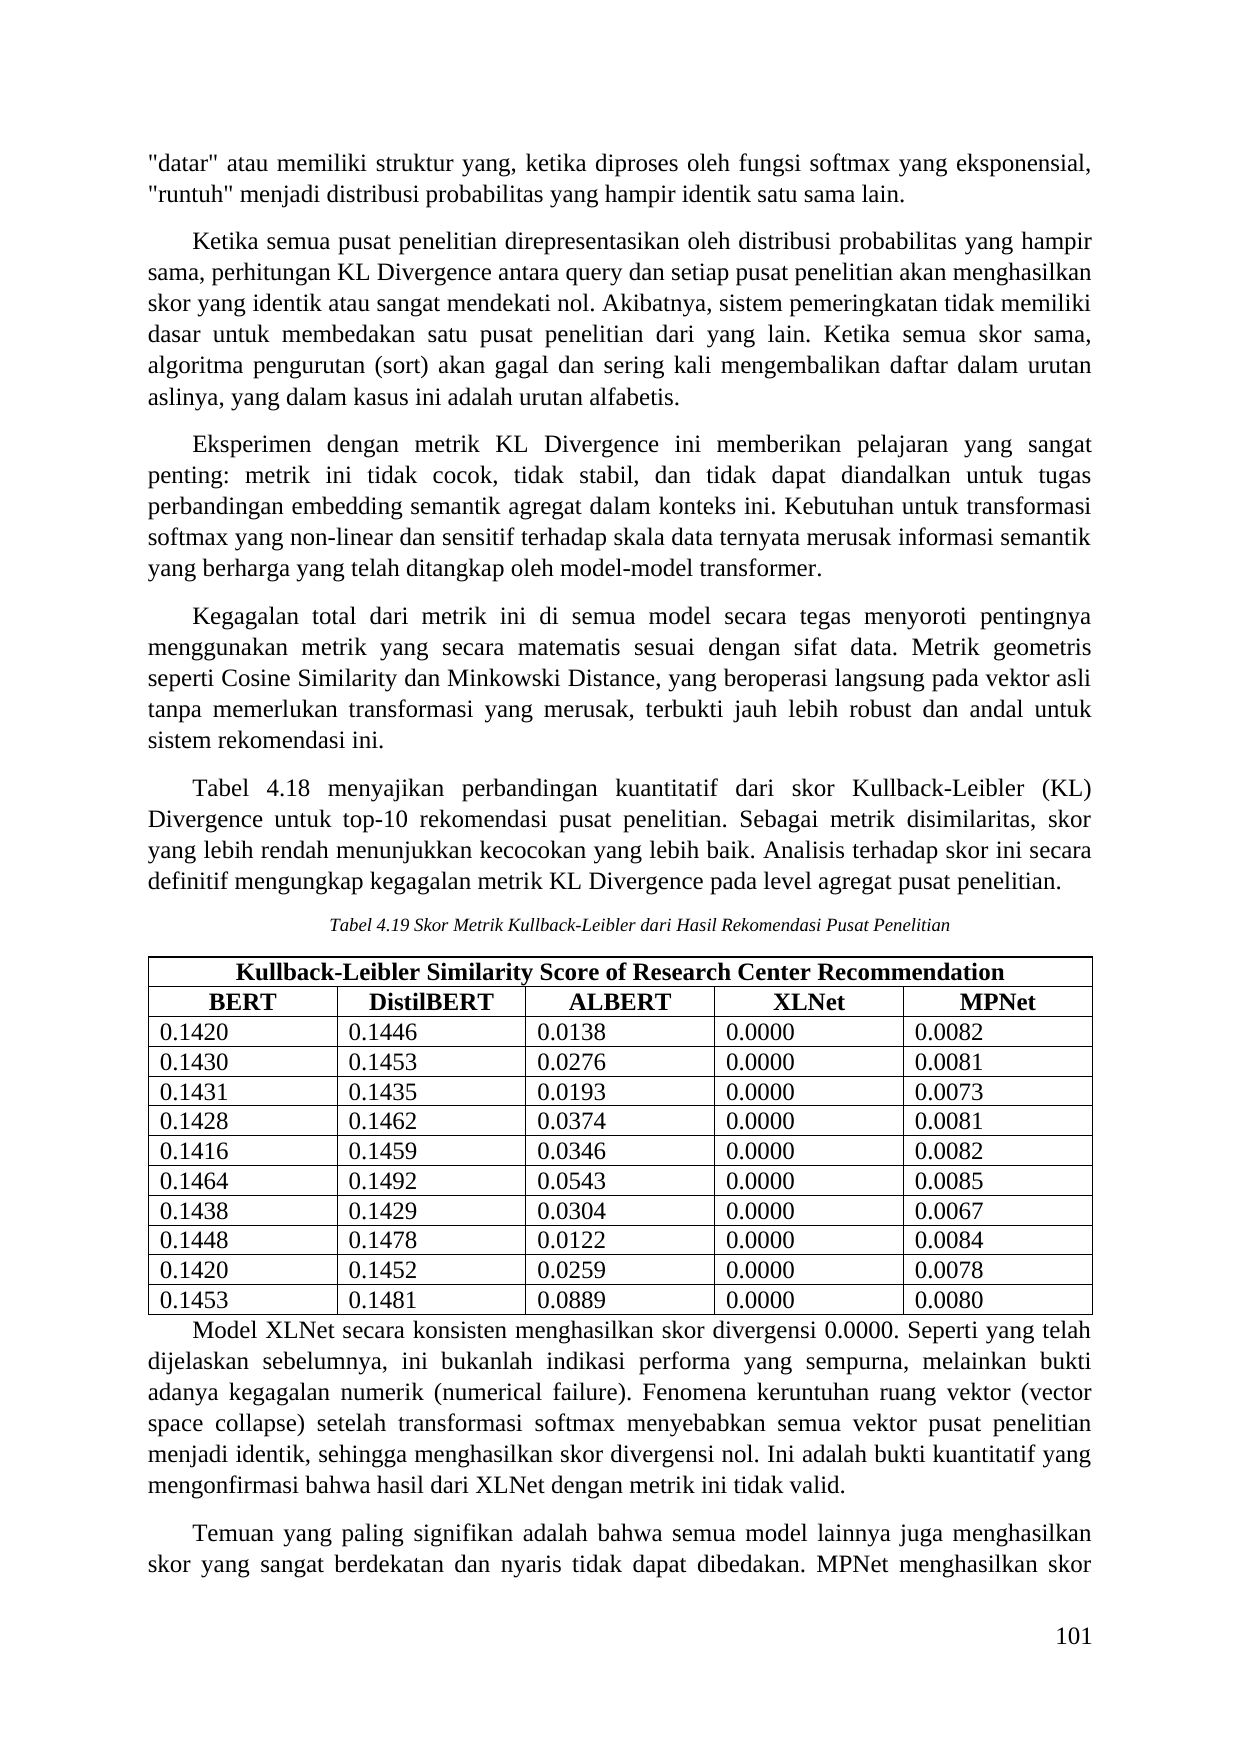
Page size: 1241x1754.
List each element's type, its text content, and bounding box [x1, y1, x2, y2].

table_cell 0.0084 [904, 1226, 1092, 1254]
table_cell 0.0073 [904, 1077, 1092, 1105]
table_cell 0.1453 [338, 1047, 525, 1076]
table_cell 0.0080 [904, 1285, 1092, 1314]
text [148, 1518, 1092, 1578]
table_cell 0.0000 [715, 1196, 903, 1224]
table_cell 0.0374 [526, 1106, 714, 1135]
table_header Kullback-Leibler Similarity Score of Research Center Recommendation [149, 958, 1092, 986]
table_cell 0.1428 [149, 1106, 337, 1135]
text Kegagalan total dari metrik ini di semua model secara tegas menyoroti pentingnya menggunakan metrik yang secara matematis sesuai dengan sifat data. Metrik geometris seperti Cosine Similarity dan Minkowski Distance, yang beroperasi langsung pada vektor asli tanpa memerlukan transformasi yang merusak, terbukti jauh lebih robust dan andal untuk sistem rekomendasi ini. [148, 601, 1092, 754]
table_cell 0.0000 [715, 1047, 903, 1076]
table_cell 0.0000 [715, 1017, 903, 1046]
table_cell 0.0000 [715, 1226, 903, 1254]
text Model XLNet secara konsisten menghasilkan skor divergensi 0.0000. Seperti yang telah dijelaskan sebelumnya, ini bukanlah indikasi performa yang sempurna, melainkan bukti adanya kegagalan numerik (numerical failure). Fenomena keruntuhan ruang vektor (vector space collapse) setelah transformasi softmax menyebabkan semua vektor pusat penelitian menjadi identik, sehingga menghasilkan skor divergensi nol. Ini adalah bukti kuantitatif yang mengonfirmasi bahwa hasil dari XLNet dengan metrik ini tidak valid. [148, 1315, 1092, 1499]
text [148, 148, 1092, 207]
table_cell 0.0000 [715, 1285, 903, 1314]
table_cell 0.0085 [904, 1166, 1092, 1195]
table_cell BERT [149, 987, 337, 1016]
table_cell 0.0067 [904, 1196, 1092, 1224]
table_cell 0.1446 [338, 1017, 525, 1046]
table_cell 0.0122 [526, 1226, 714, 1254]
table_cell 0.0078 [904, 1255, 1092, 1284]
table_cell 0.1431 [149, 1077, 337, 1105]
table_cell 0.0081 [904, 1047, 1092, 1076]
table_cell MPNet [904, 987, 1092, 1016]
table_cell 0.1452 [338, 1255, 525, 1284]
table_cell DistilBERT [338, 987, 525, 1016]
table_cell 0.1429 [338, 1196, 525, 1224]
table_cell 0.0000 [715, 1077, 903, 1105]
text Eksperimen dengan metrik KL Divergence ini memberikan pelajaran yang sangat penting: metrik ini tidak cocok, tidak stabil, dan tidak dapat diandalkan untuk tugas perbandingan embedding semantik agregat dalam konteks ini. Kebutuhan untuk transformasi softmax yang non-linear dan sensitif terhadap skala data ternyata merusak informasi semantik yang berharga yang telah ditangkap oleh model-model transformer. [148, 429, 1092, 582]
table_cell 0.0346 [526, 1136, 714, 1165]
table_cell 0.1416 [149, 1136, 337, 1165]
table_cell 0.0000 [715, 1106, 903, 1135]
table_cell ALBERT [526, 987, 714, 1016]
text Ketika semua pusat penelitian direpresentasikan oleh distribusi probabilitas yang hampir sama, perhitungan KL Divergence antara query dan setiap pusat penelitian akan menghasilkan skor yang identik atau sangat mendekati nol. Akibatnya, sistem pemeringkatan tidak memiliki dasar untuk membedakan satu pusat penelitian dari yang lain. Ketika semua skor sama, algoritma pengurutan (sort) akan gagal dan sering kali mengembalikan daftar dalam urutan aslinya, yang dalam kasus ini adalah urutan alfabetis. [148, 226, 1092, 410]
table_cell 0.0304 [526, 1196, 714, 1224]
table_cell 0.0081 [904, 1106, 1092, 1135]
table_cell XLNet [715, 987, 903, 1016]
table_cell 0.1453 [149, 1285, 337, 1314]
table_cell 0.1438 [149, 1196, 337, 1224]
table_cell 0.0082 [904, 1017, 1092, 1046]
table_cell 0.0889 [526, 1285, 714, 1314]
table_cell 0.1478 [338, 1226, 525, 1254]
table_cell 0.1459 [338, 1136, 525, 1165]
table_cell 0.1420 [149, 1255, 337, 1284]
table_cell 0.0000 [715, 1166, 903, 1195]
table_cell 0.0543 [526, 1166, 714, 1195]
table_cell 0.1462 [338, 1106, 525, 1135]
table_cell 0.0000 [715, 1136, 903, 1165]
table_cell 0.1464 [149, 1166, 337, 1195]
table_cell 0.1435 [338, 1077, 525, 1105]
table_cell 0.0082 [904, 1136, 1092, 1165]
table_cell 0.1448 [149, 1226, 337, 1254]
table_cell 0.1492 [338, 1166, 525, 1195]
table_cell 0.0259 [526, 1255, 714, 1284]
table_cell 0.0138 [526, 1017, 714, 1046]
table_cell 0.0193 [526, 1077, 714, 1105]
table_cell 0.0000 [715, 1255, 903, 1284]
table_cell 0.1420 [149, 1017, 337, 1046]
table_cell 0.1481 [338, 1285, 525, 1314]
text Tabel 4.18 menyajikan perbandingan kuantitatif dari skor Kullback-Leibler (KL) Divergence untuk top-10 rekomendasi pusat penelitian. Sebagai metrik disimilaritas, skor yang lebih rendah menunjukkan kecocokan yang lebih baik. Analisis terhadap skor ini secara definitif mengungkap kegagalan metrik KL Divergence pada level agregat pusat penelitian. [148, 773, 1092, 895]
table_cell 0.0276 [526, 1047, 714, 1076]
table_cell 0.1430 [149, 1047, 337, 1076]
